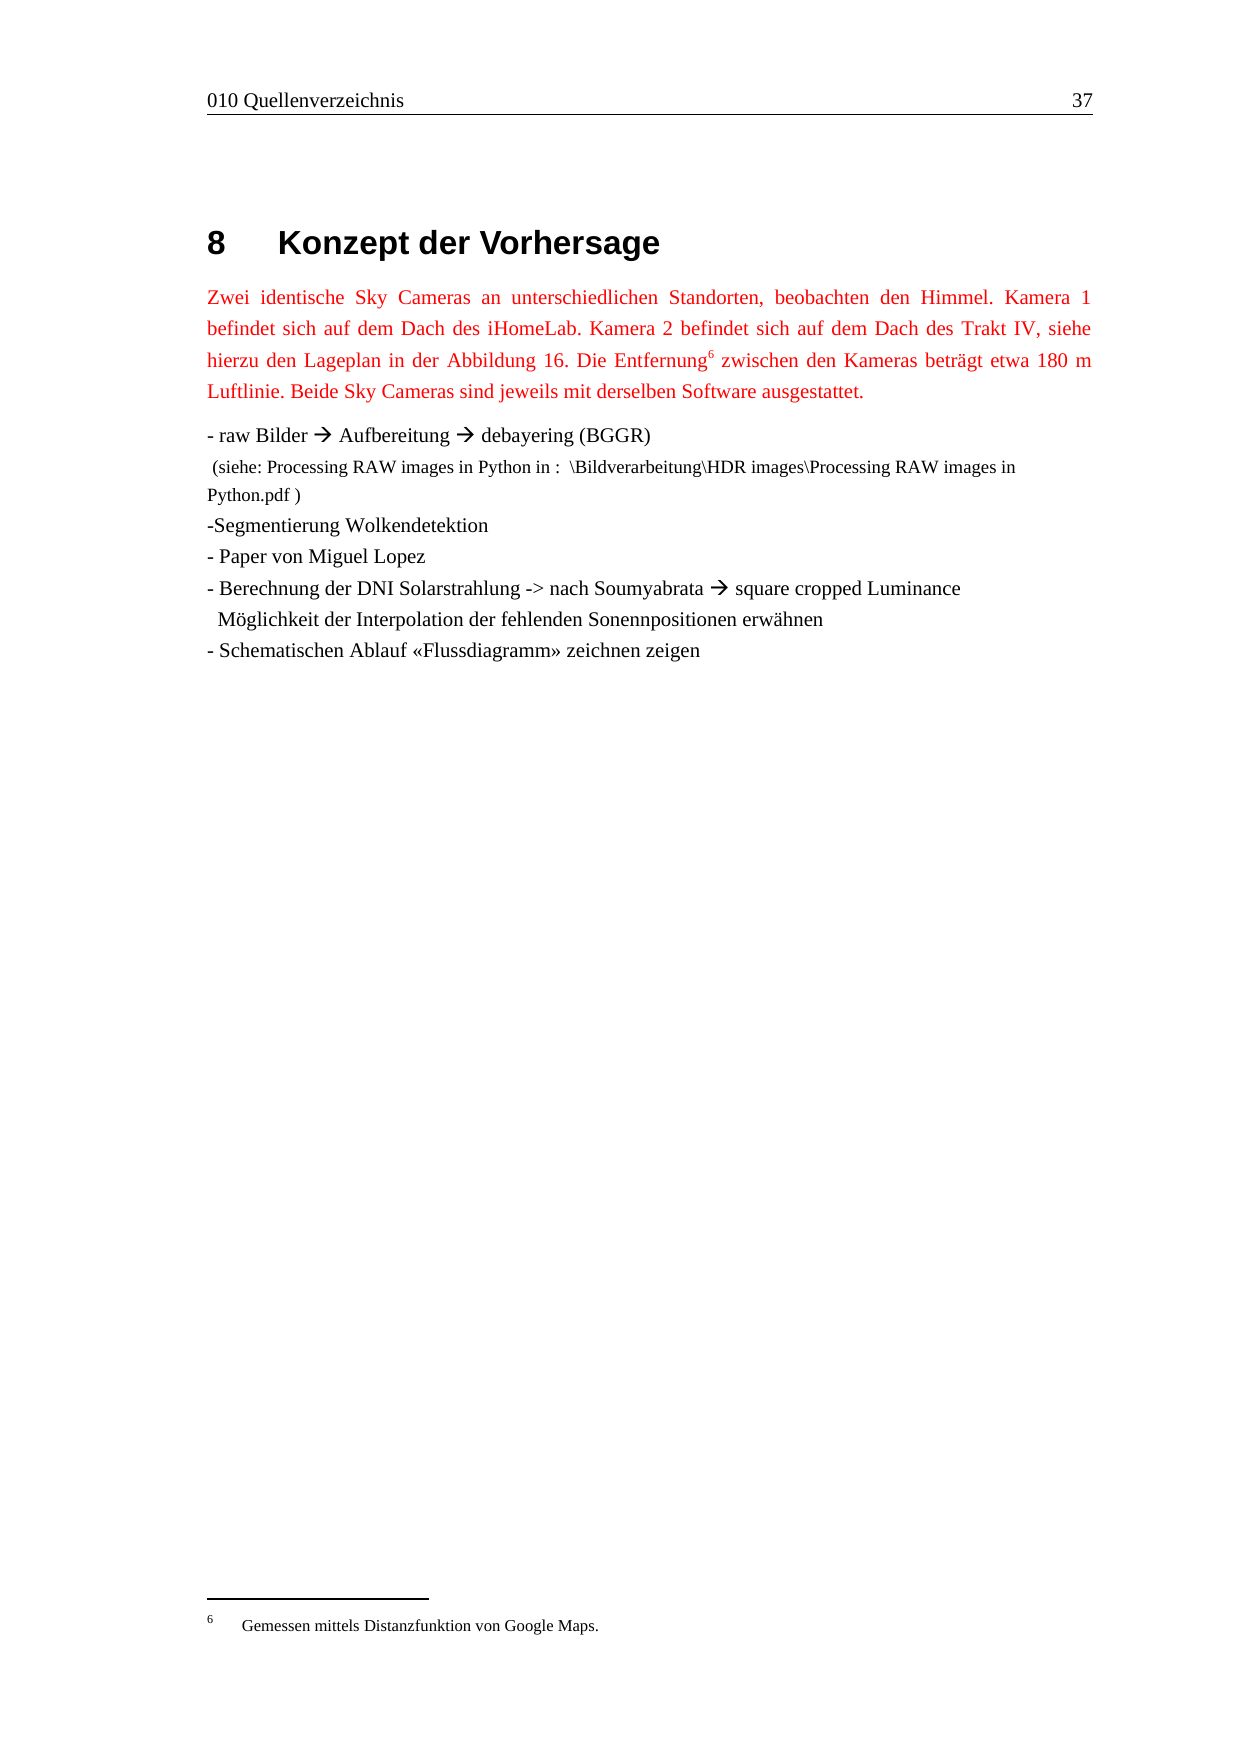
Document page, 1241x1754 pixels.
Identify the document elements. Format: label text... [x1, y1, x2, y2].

text - raw Bilder Aufbereitung debayering (BGGR) (siehe: Processing RAW images in Python in : \Bildverarbeitung\HDR images\Processing RAW images in Python.pdf ) -Segmentierung Wolkendetektion - Paper von Miguel Lopez - Berechnung der DNI Solarstrahlung -> nach Soumyabrata square cropped Luminance Möglichkeit der Interpolation der fehlenden Sonennpositionen erwähnen - Schematischen Ablauf «Flussdiagramm» zeichnen zeigen [207, 423, 1093, 662]
text Zwei identische Sky Cameras an unterschiedlichen Standorten, beobachten den Himmel. Kamera 1 befindet sich auf dem Dach des iHomeLab. Kamera 2 befindet sich auf dem Dach des Trakt IV, siehe hierzu den Lageplan in der Abbildung 16. Die Entfernung zwischen den Kameras beträgt etwa 180 m Luftlinie. Beide Sky Cameras sind jeweils mit derselben Software ausgestattet. [207, 285, 1093, 403]
subtitle Konzept der Vorhersage [207, 223, 1093, 261]
